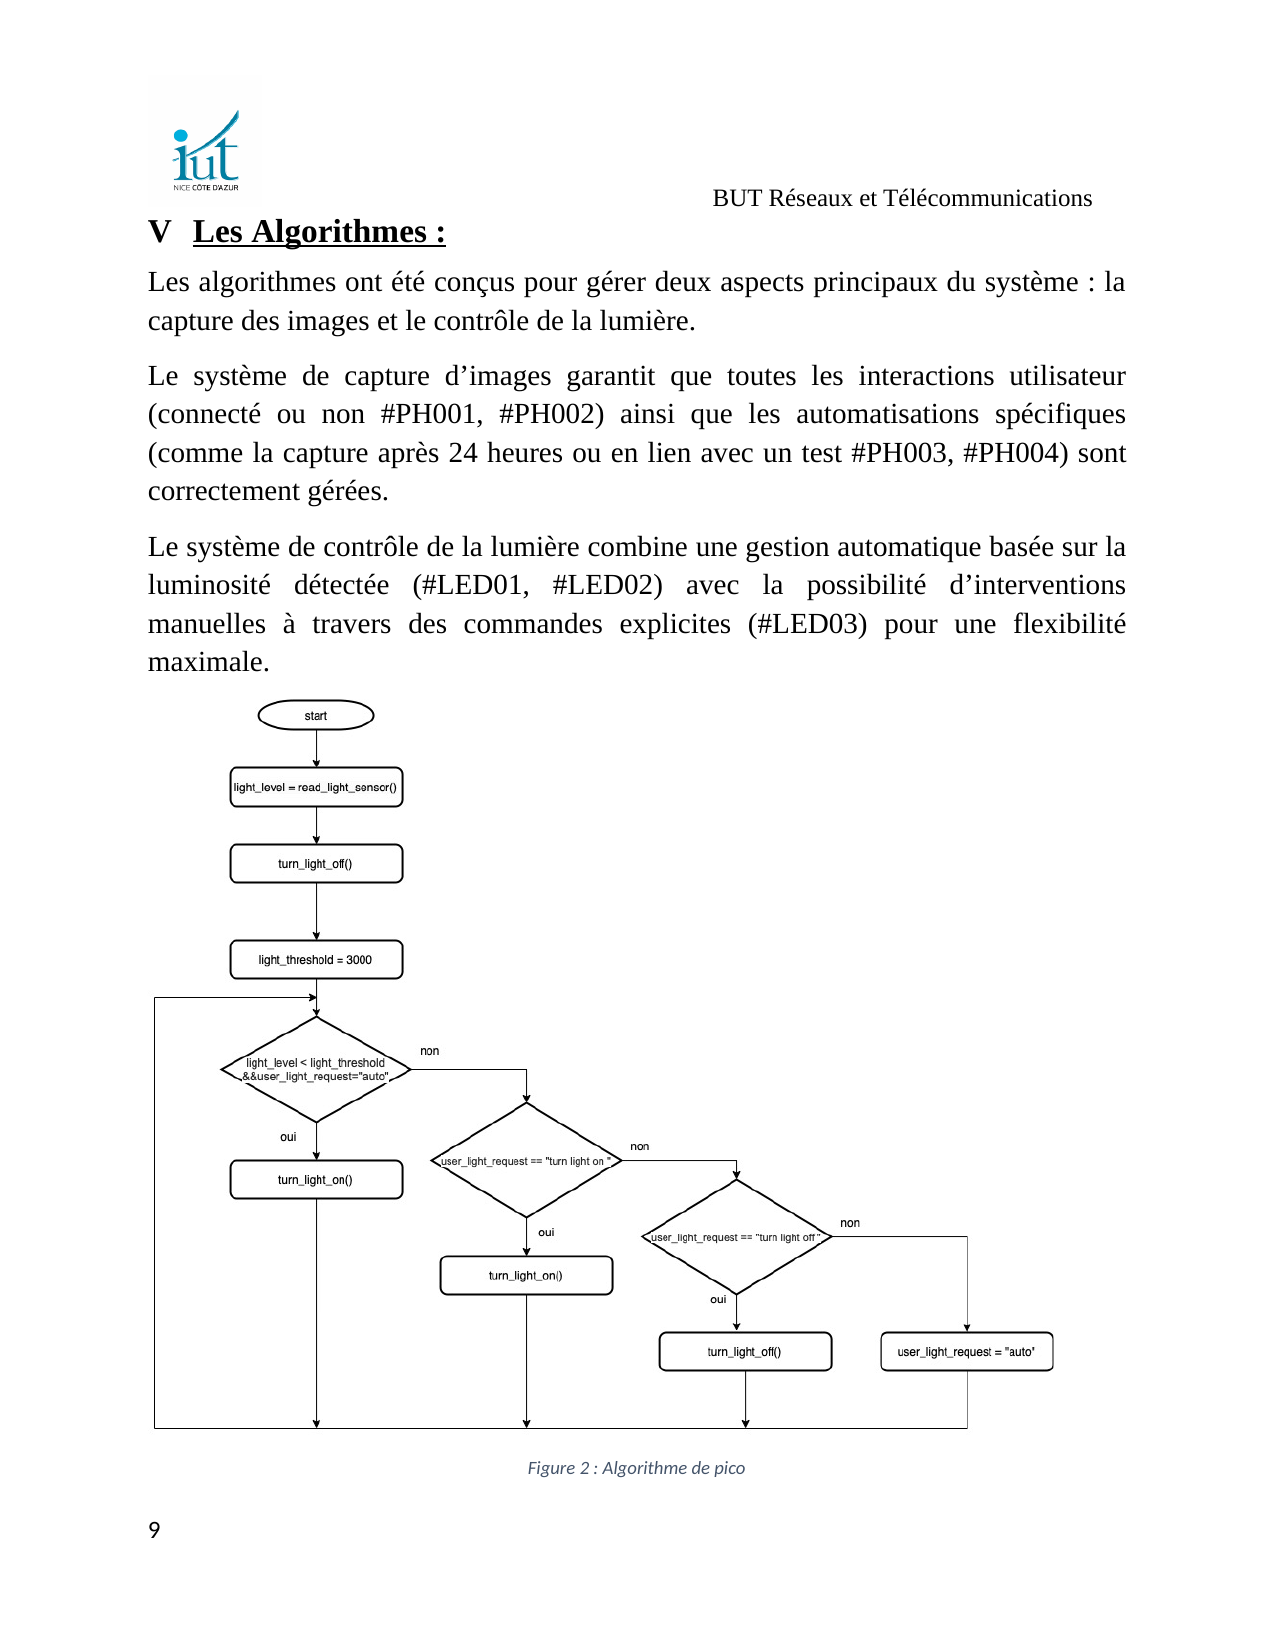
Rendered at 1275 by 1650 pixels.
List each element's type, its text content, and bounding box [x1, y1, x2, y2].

text Le système de capture d’images garantit que toutes les interactions utilisateur (connecté ou non #PH001, #PH002) ainsi que les automatisations spécifiques (comme la capture après 24 heures ou en lien avec un test #PH003, #PH004) sont correctement gérées. [148, 358, 1127, 507]
text Le système de contrôle de la lumière combine une gestion automatique basée sur la luminosité détectée (#LED01, #LED02) avec la possibilité d’interventions manuelles à travers des commandes explicites (#LED03) pour une flexibilité maximale. [148, 529, 1127, 678]
text Les algorithmes ont été conçus pour gérer deux aspects principaux du système : la capture des images et le contrôle de la lumière. [148, 264, 1127, 336]
subtitle Les Algorithmes : [148, 212, 1127, 250]
picture [147, 699, 1054, 1436]
picture [147, 75, 263, 207]
